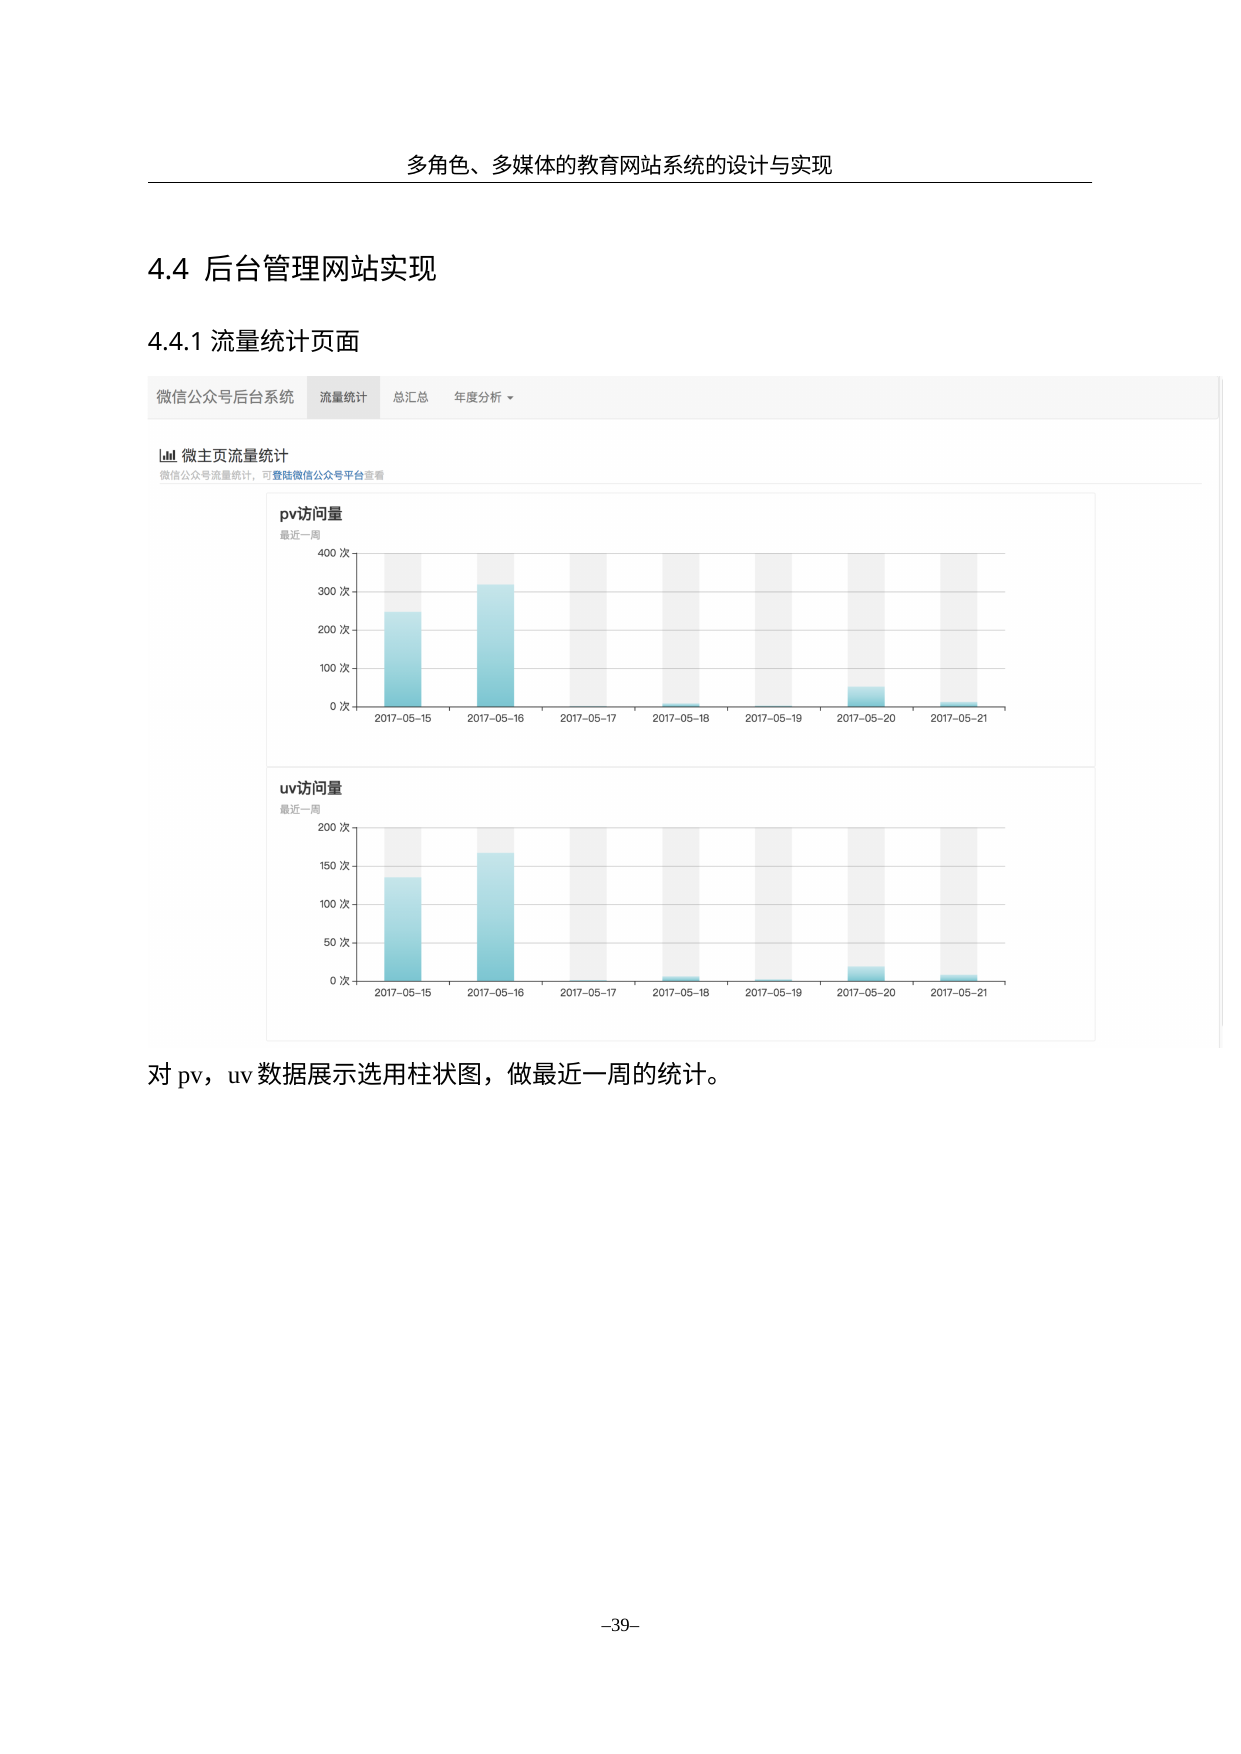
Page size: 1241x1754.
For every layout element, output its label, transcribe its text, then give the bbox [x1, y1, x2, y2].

subtitle 4.4 后台管理网站实现 [148, 246, 1092, 288]
subtitle 4.4.1 流量统计页面 [148, 322, 1092, 358]
text 对pv，uv数据展示选用柱状图，做最近一周的统计。 [148, 1054, 1092, 1091]
picture [147, 376, 1223, 1048]
